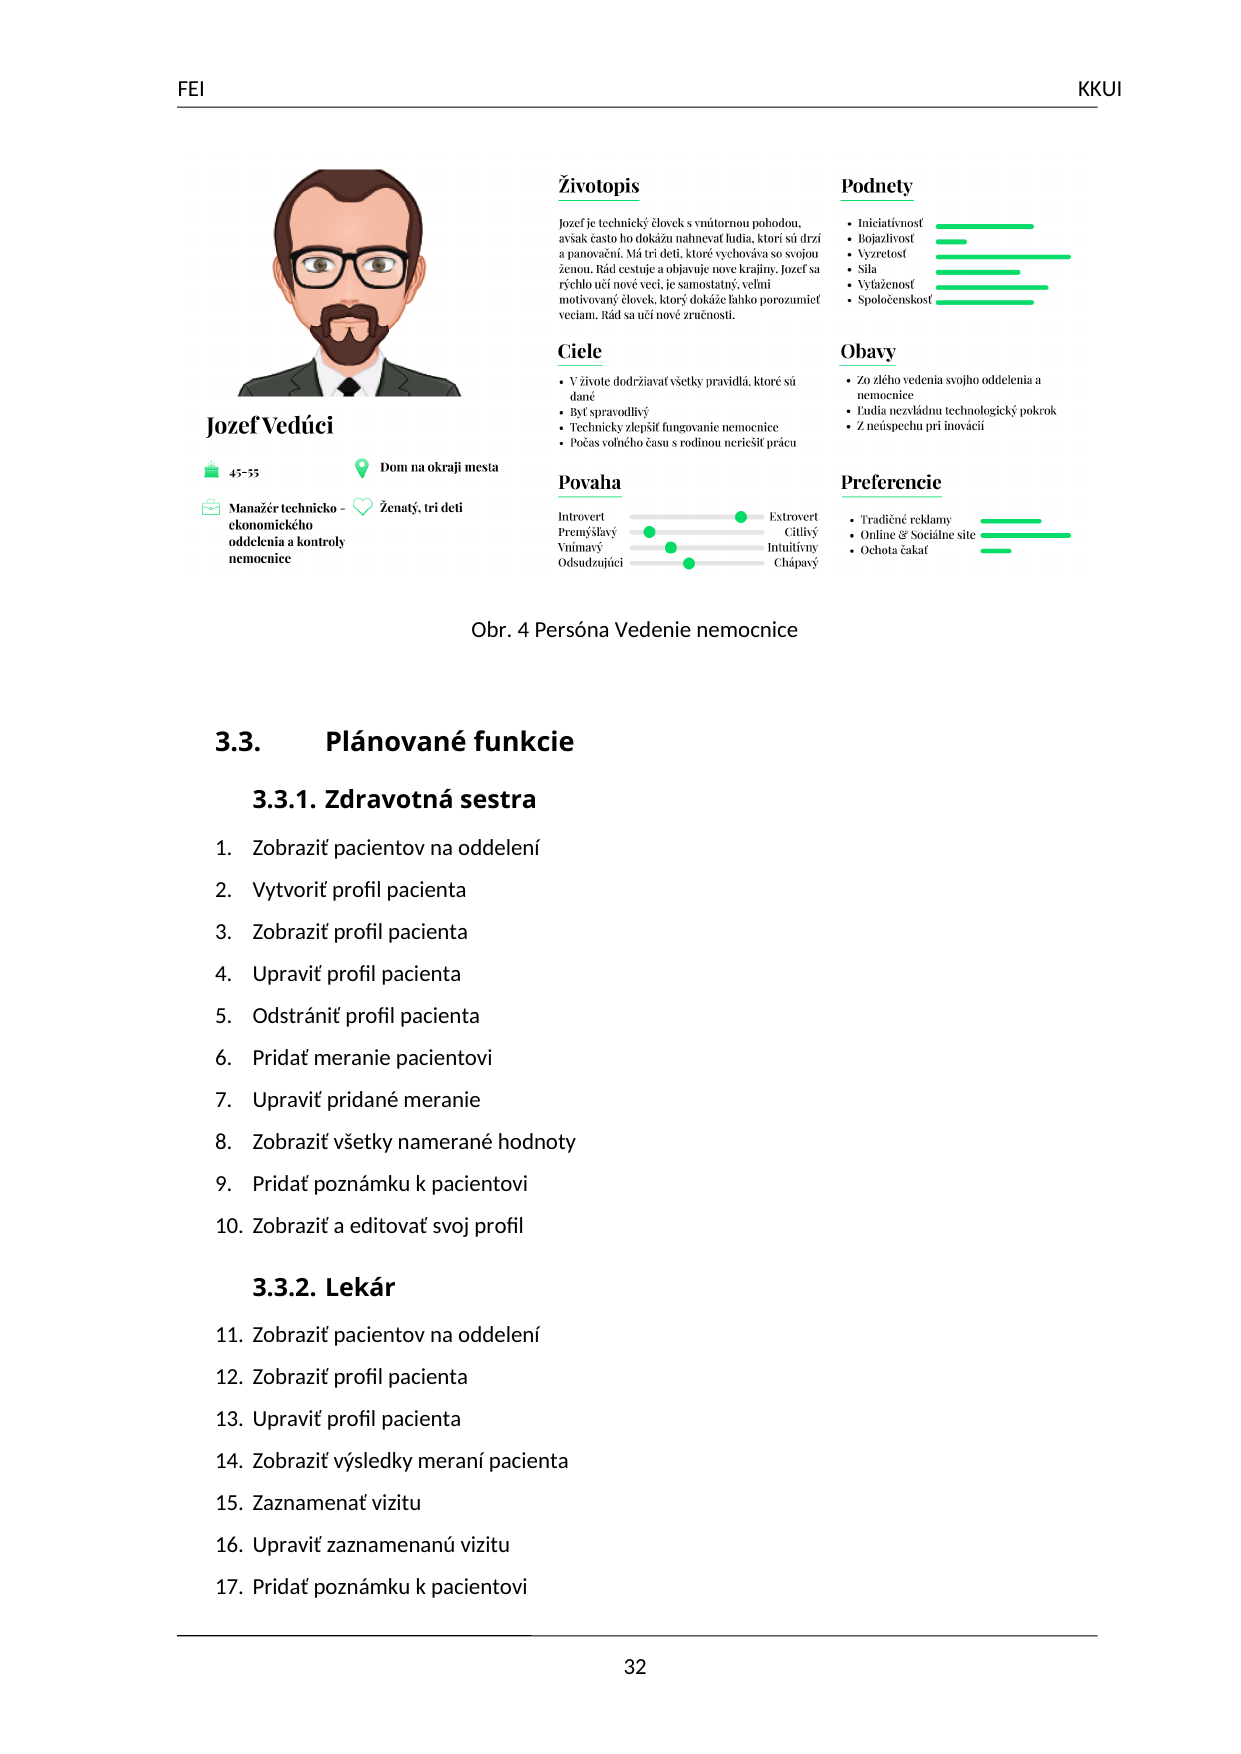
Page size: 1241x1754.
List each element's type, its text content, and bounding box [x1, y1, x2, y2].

list Upraviť pridané meranie [215, 1085, 1092, 1113]
list Upraviť profil pacienta [215, 1404, 1092, 1432]
picture [177, 147, 1093, 585]
list Upraviť profil pacienta [215, 959, 1092, 987]
list Zobraziť výsledky meraní pacienta [215, 1446, 1092, 1474]
text Lekár [252, 1269, 1092, 1303]
list Vytvoriť profil pacienta [215, 875, 1092, 903]
list Pridať poznámku k pacientovi [215, 1572, 1092, 1600]
list Odstrániť profil pacienta [215, 1001, 1092, 1029]
list Pridať meranie pacientovi [215, 1043, 1092, 1071]
text Zdravotná sestra [252, 782, 1092, 816]
list Zobraziť profil pacienta [215, 1362, 1092, 1391]
list Upraviť zaznamenanú vizitu [215, 1530, 1092, 1558]
list Zobraziť všetky namerané hodnoty [215, 1127, 1092, 1155]
list Zobraziť profil pacienta [215, 917, 1092, 945]
list Zobraziť a editovať svoj profil [215, 1211, 1092, 1239]
list Zobraziť pacientov na oddelení [215, 833, 1092, 861]
list Zaznamenať vizitu [215, 1488, 1092, 1516]
list Zobraziť pacientov na oddelení [215, 1321, 1092, 1348]
text Plánované funkcie [215, 722, 1092, 759]
list Pridať poznámku k pacientovi [215, 1169, 1092, 1197]
